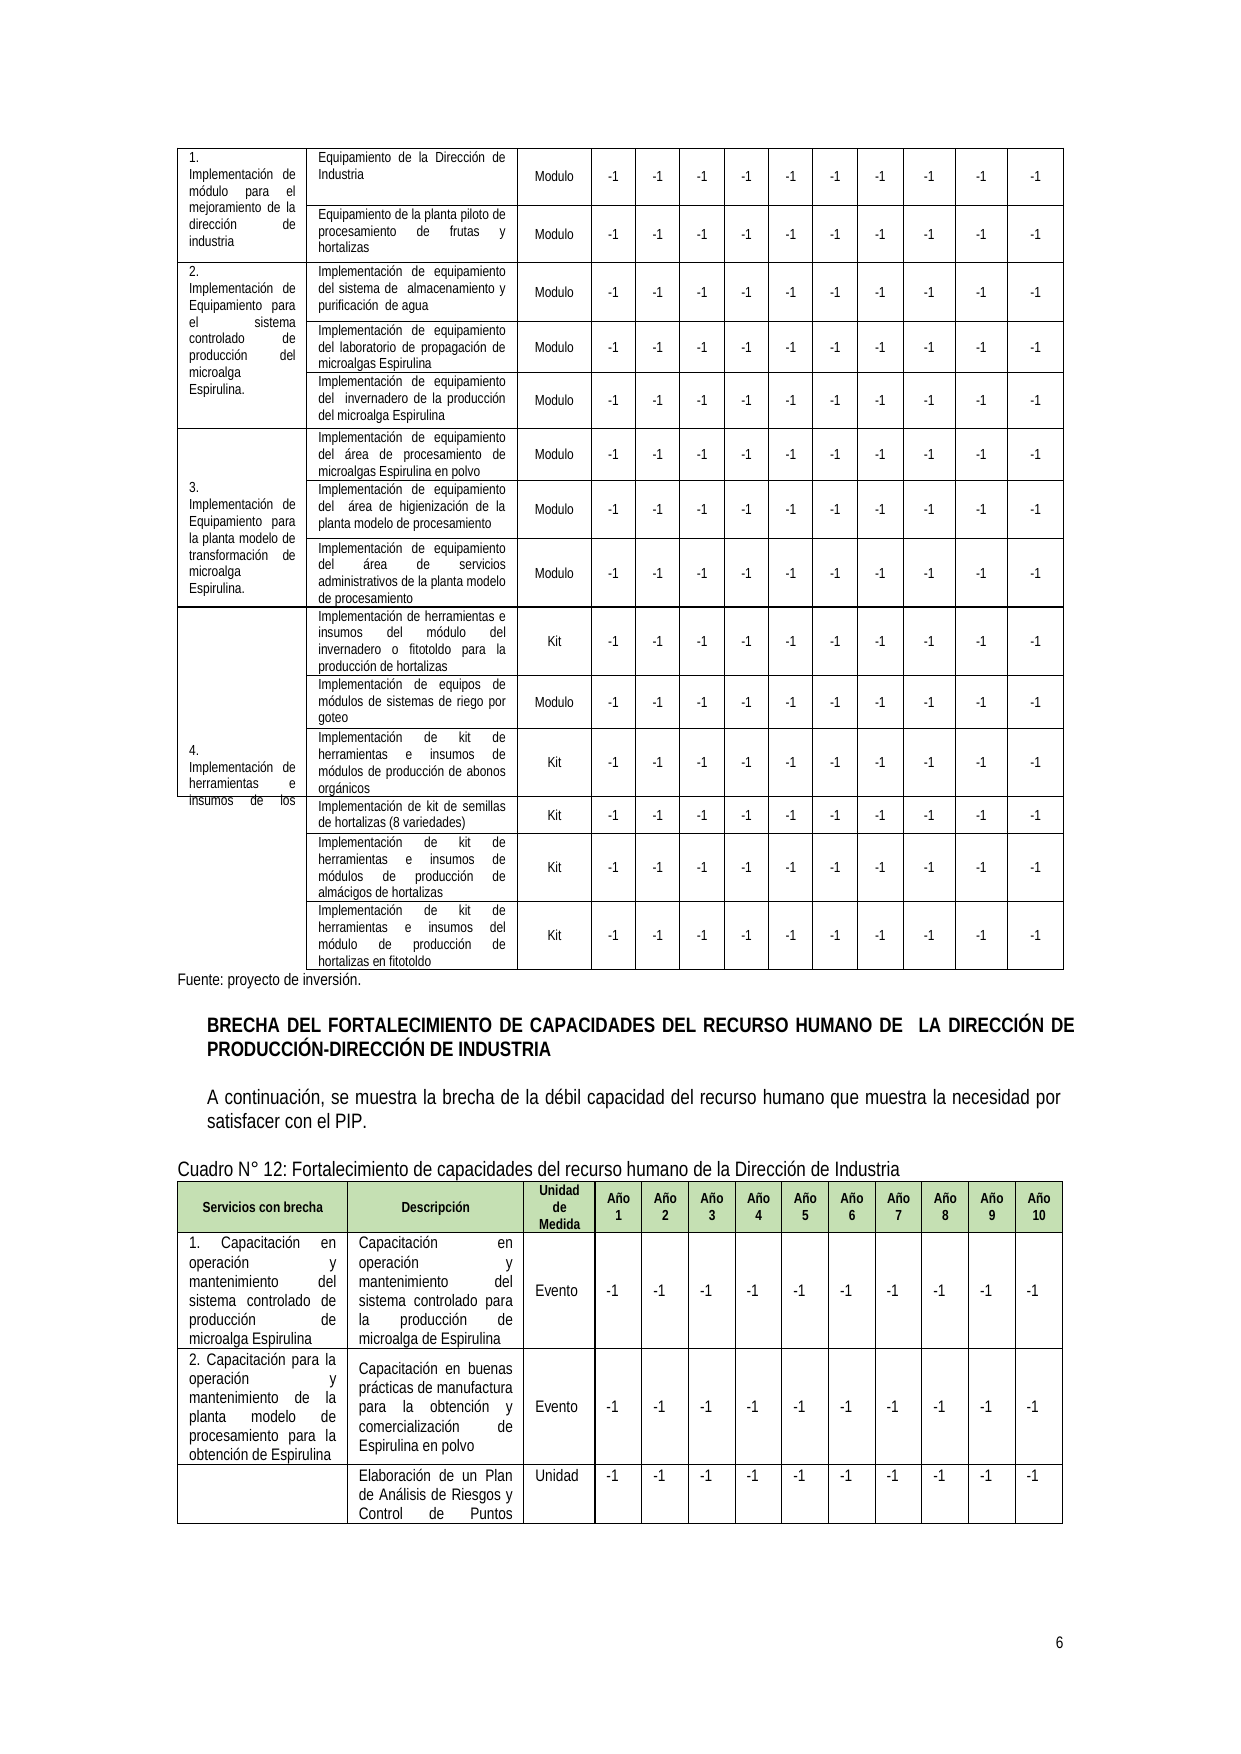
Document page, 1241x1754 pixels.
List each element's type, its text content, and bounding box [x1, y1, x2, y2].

table_cell -1 [680, 729, 724, 796]
table_cell -1 [592, 608, 635, 674]
table_cell Implementación de equipamiento del área de higienización de la planta modelo de procesamiento [307, 481, 517, 538]
table_cell Modulo [518, 263, 591, 321]
table_cell -1 [725, 322, 768, 372]
table_cell -1 [813, 539, 857, 606]
table_cell -1 [1008, 539, 1063, 606]
table_cell -1 [680, 902, 724, 969]
table_cell -1 [829, 1233, 875, 1348]
table_cell -1 [904, 322, 955, 372]
text Cuadro N° 12: Fortalecimiento de capacidades del recurso humano de la Dirección de Industria [177, 1157, 1093, 1181]
table_cell -1 [1008, 322, 1063, 372]
table_cell -1 [904, 429, 955, 480]
table_header Año 4 [736, 1182, 781, 1232]
table_cell -1 [904, 373, 955, 428]
table_cell -1 [813, 206, 857, 262]
table_cell -1 [636, 481, 679, 538]
table_cell -1 [592, 481, 635, 538]
table_cell -1 [876, 1233, 921, 1348]
table_cell -1 [969, 1233, 1015, 1348]
table_cell -1 [956, 729, 1007, 796]
table_cell -1 [956, 539, 1007, 606]
table_cell -1 [956, 429, 1007, 480]
table_cell -1 [1008, 729, 1063, 796]
table_cell -1 [858, 429, 903, 480]
table_cell -1 [592, 322, 635, 372]
table_cell -1 [956, 322, 1007, 372]
table_cell -1 [813, 322, 857, 372]
table_cell -1 [769, 322, 812, 372]
table_header Servicios con brecha [178, 1182, 347, 1232]
table_cell -1 [1008, 429, 1063, 480]
table_cell -1 [736, 1233, 781, 1348]
table_cell -1 [725, 729, 768, 796]
table_cell -1 [725, 834, 768, 901]
table_cell Modulo [518, 539, 591, 606]
table_cell -1 [636, 263, 679, 321]
table_cell -1 [769, 149, 812, 204]
table_cell -1 [636, 834, 679, 901]
table_cell -1 [782, 1465, 828, 1523]
table_cell -1 [769, 481, 812, 538]
text A continuación, se muestra la brecha de la débil capacidad del recurso humano que muestra la necesidad por satisfacer con el PIP. [207, 1085, 1063, 1133]
table_cell Implementación de kit de herramientas e insumos de módulos de producción de abonos orgánicos [307, 729, 517, 796]
table_cell -1 [1008, 797, 1063, 833]
table_cell Kit [518, 729, 591, 796]
table_cell -1 [956, 263, 1007, 321]
table_cell -1 [725, 263, 768, 321]
table_cell Evento [524, 1233, 594, 1348]
table_cell -1 [725, 206, 768, 262]
table_cell -1 [904, 263, 955, 321]
table_cell 2. Implementación de Equipamiento para el sistema controlado de producción del microalga Espirulina. [178, 263, 306, 428]
table_cell -1 [769, 676, 812, 728]
table_cell -1 [813, 797, 857, 833]
table_cell -1 [592, 676, 635, 728]
table_header Año 6 [829, 1182, 875, 1232]
table_cell -1 [636, 539, 679, 606]
table_cell -1 [769, 429, 812, 480]
table_header Año 7 [876, 1182, 921, 1232]
table_cell -1 [636, 149, 679, 204]
table_cell -1 [725, 373, 768, 428]
table_cell Implementación de equipamiento del invernadero de la producción del microalga Espirulina [307, 373, 517, 428]
table_cell -1 [904, 149, 955, 204]
table_cell -1 [904, 481, 955, 538]
table_cell -1 [813, 481, 857, 538]
table_cell Kit [518, 834, 591, 901]
table_cell -1 [782, 1349, 828, 1464]
table_cell -1 [1008, 206, 1063, 262]
table_cell -1 [592, 206, 635, 262]
table_cell -1 [680, 797, 724, 833]
table_cell -1 [1008, 481, 1063, 538]
table_cell -1 [1016, 1233, 1062, 1348]
table_cell -1 [642, 1233, 688, 1348]
table_cell -1 [689, 1349, 735, 1464]
table_cell -1 [680, 834, 724, 901]
table_cell -1 [680, 373, 724, 428]
table_cell -1 [596, 1465, 641, 1523]
table_cell Implementación de equipamiento del sistema de almacenamiento y purificación de agua [307, 263, 517, 321]
table_cell -1 [680, 322, 724, 372]
table_cell -1 [1008, 676, 1063, 728]
table_cell -1 [725, 902, 768, 969]
table_cell -1 [642, 1349, 688, 1464]
table_cell -1 [956, 834, 1007, 901]
table_cell -1 [956, 608, 1007, 674]
table_cell -1 [769, 263, 812, 321]
table_cell -1 [904, 834, 955, 901]
table_cell -1 [813, 149, 857, 204]
table_cell -1 [858, 373, 903, 428]
table_cell -1 [904, 206, 955, 262]
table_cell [178, 1465, 347, 1523]
table_header Año 9 [969, 1182, 1015, 1232]
table_cell -1 [680, 481, 724, 538]
table_cell -1 [689, 1233, 735, 1348]
table_cell Kit [518, 902, 591, 969]
table_cell -1 [636, 206, 679, 262]
table_cell -1 [858, 608, 903, 674]
table_cell Kit [518, 797, 591, 833]
table_cell -1 [813, 834, 857, 901]
table_cell -1 [956, 676, 1007, 728]
table_cell -1 [956, 902, 1007, 969]
table_header Año 2 [642, 1182, 688, 1232]
table_cell -1 [769, 902, 812, 969]
table_cell -1 [592, 834, 635, 901]
table_cell -1 [642, 1465, 688, 1523]
table_cell -1 [769, 206, 812, 262]
table_cell Modulo [518, 373, 591, 428]
table_cell -1 [956, 206, 1007, 262]
table_cell -1 [813, 263, 857, 321]
table_cell Modulo [518, 429, 591, 480]
table_cell -1 [596, 1349, 641, 1464]
table_cell -1 [956, 149, 1007, 204]
table_cell -1 [922, 1465, 968, 1523]
table_cell Capacitación en buenas prácticas de manufactura para la obtención y comercialización de Espirulina en polvo [348, 1349, 523, 1464]
table_cell -1 [956, 373, 1007, 428]
table_header Año 10 [1016, 1182, 1062, 1232]
table_cell -1 [592, 729, 635, 796]
table_cell -1 [1016, 1465, 1062, 1523]
table_cell -1 [813, 373, 857, 428]
table_cell -1 [858, 539, 903, 606]
table_cell -1 [596, 1233, 641, 1348]
table_cell Implementación de kit de herramientas e insumos del módulo de producción de hortalizas en fitotoldo [307, 902, 517, 969]
table_cell -1 [680, 608, 724, 674]
table_cell -1 [636, 797, 679, 833]
table_cell -1 [829, 1349, 875, 1464]
table_cell -1 [858, 263, 903, 321]
table_cell -1 [725, 608, 768, 674]
table_cell -1 [636, 676, 679, 728]
table_cell -1 [904, 902, 955, 969]
table_cell -1 [904, 608, 955, 674]
table_cell -1 [858, 481, 903, 538]
table_cell -1 [592, 902, 635, 969]
table_cell -1 [769, 608, 812, 674]
table_cell -1 [876, 1349, 921, 1464]
table_cell Kit [518, 608, 591, 674]
table_cell -1 [592, 373, 635, 428]
table_cell Implementación de kit de herramientas e insumos de módulos de producción de almácigos de hortalizas [307, 834, 517, 901]
table_header Año 8 [922, 1182, 968, 1232]
table_cell -1 [592, 263, 635, 321]
table_header Descripción [348, 1182, 523, 1232]
table_cell -1 [813, 676, 857, 728]
table_cell Implementación de equipamiento del área de procesamiento de microalgas Espirulina en polvo [307, 429, 517, 480]
table_cell -1 [769, 834, 812, 901]
table_cell -1 [636, 608, 679, 674]
table_cell -1 [769, 797, 812, 833]
table_cell -1 [858, 729, 903, 796]
table_cell -1 [769, 729, 812, 796]
table_cell -1 [769, 539, 812, 606]
table_cell -1 [858, 206, 903, 262]
table_cell -1 [725, 539, 768, 606]
table_cell -1 [725, 676, 768, 728]
table_cell -1 [689, 1465, 735, 1523]
table_cell -1 [636, 902, 679, 969]
table_cell -1 [680, 676, 724, 728]
table_cell -1 [956, 481, 1007, 538]
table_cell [348, 1465, 523, 1523]
table_header Año 3 [689, 1182, 735, 1232]
table_cell -1 [782, 1233, 828, 1348]
table_cell -1 [829, 1465, 875, 1523]
table_cell -1 [725, 149, 768, 204]
table_header Año 1 [596, 1182, 641, 1232]
table_header Unidad de Medida [524, 1182, 594, 1232]
table_cell -1 [680, 263, 724, 321]
table_cell -1 [725, 797, 768, 833]
table_cell -1 [1008, 263, 1063, 321]
table_cell Implementación de kit de semillas de hortalizas (8 variedades) [307, 797, 517, 833]
table_cell -1 [858, 149, 903, 204]
table_cell -1 [904, 539, 955, 606]
table_cell Unidad [524, 1465, 594, 1523]
table_cell -1 [813, 729, 857, 796]
text BRECHA DEL FORTALECIMIENTO DE CAPACIDADES DEL RECURSO HUMANO DE LA DIRECCIÓN DE PRODUCCIÓN-DIRECCIÓN DE INDUSTRIA [207, 1013, 1075, 1061]
table_cell Capacitación en operación y mantenimiento del sistema controlado para la producción de microalga de Espirulina [348, 1233, 523, 1348]
table_cell -1 [636, 322, 679, 372]
table_cell -1 [680, 539, 724, 606]
table_cell -1 [725, 429, 768, 480]
table_cell -1 [680, 149, 724, 204]
table_cell -1 [904, 729, 955, 796]
table_cell -1 [592, 539, 635, 606]
table_cell -1 [636, 429, 679, 480]
table_cell 1. Implementación de módulo para el mejoramiento de la dirección de industria [178, 149, 306, 262]
table_cell -1 [1008, 373, 1063, 428]
table_cell -1 [1016, 1349, 1062, 1464]
text Fuente: proyecto de inversión. [177, 970, 1063, 989]
table_cell -1 [1008, 902, 1063, 969]
table_cell -1 [592, 797, 635, 833]
table_cell -1 [813, 902, 857, 969]
table_cell -1 [769, 373, 812, 428]
table_cell -1 [858, 834, 903, 901]
table_cell -1 [592, 429, 635, 480]
table_header Año 5 [782, 1182, 828, 1232]
table_cell -1 [736, 1349, 781, 1464]
table_cell -1 [680, 429, 724, 480]
table_cell Evento [524, 1349, 594, 1464]
table_cell Modulo [518, 322, 591, 372]
table_cell Modulo [518, 676, 591, 728]
table_cell -1 [636, 373, 679, 428]
table_cell Implementación de equipos de módulos de sistemas de riego por goteo [307, 676, 517, 728]
table_cell -1 [636, 729, 679, 796]
table_cell -1 [904, 676, 955, 728]
table_cell Equipamiento de la Dirección de Industria [307, 149, 517, 204]
table_cell -1 [680, 206, 724, 262]
table_cell -1 [858, 797, 903, 833]
table_cell -1 [592, 149, 635, 204]
table_cell -1 [956, 797, 1007, 833]
table_cell -1 [1008, 834, 1063, 901]
table_cell -1 [904, 797, 955, 833]
table_cell -1 [876, 1465, 921, 1523]
table_cell -1 [725, 481, 768, 538]
table_cell Implementación de herramientas e insumos del módulo del invernadero o fitotoldo para la producción de hortalizas [307, 608, 517, 674]
table_cell -1 [736, 1465, 781, 1523]
table_cell -1 [922, 1349, 968, 1464]
table_cell -1 [922, 1233, 968, 1348]
table_cell -1 [813, 608, 857, 674]
table_cell Modulo [518, 206, 591, 262]
table_cell 1. Capacitación en operación y mantenimiento del sistema controlado de producción de microalga Espirulina [178, 1233, 347, 1348]
table_cell -1 [969, 1465, 1015, 1523]
table_cell 2. Capacitación para la operación y mantenimiento de la planta modelo de procesamiento para la obtención de Espirulina [178, 1349, 347, 1464]
table_cell Modulo [518, 149, 591, 204]
table_cell Equipamiento de la planta piloto de procesamiento de frutas y hortalizas [307, 206, 517, 262]
table_cell -1 [858, 676, 903, 728]
table_cell Modulo [518, 481, 591, 538]
table_cell -1 [1008, 608, 1063, 674]
table_cell Implementación de equipamiento del laboratorio de propagación de microalgas Espirulina [307, 322, 517, 372]
table_cell 3. Implementación de Equipamiento para la planta modelo de transformación de microalga Espirulina. [178, 429, 306, 606]
table_cell -1 [858, 322, 903, 372]
table_cell Implementación de equipamiento del área de servicios administrativos de la planta modelo de procesamiento [307, 539, 517, 606]
table_cell 4. Implementación de herramientas e insumos de los módulos de producción de alimentos nutritivos [178, 608, 306, 796]
table_cell -1 [1008, 149, 1063, 204]
table_cell -1 [969, 1349, 1015, 1464]
table_cell -1 [858, 902, 903, 969]
table_cell -1 [813, 429, 857, 480]
